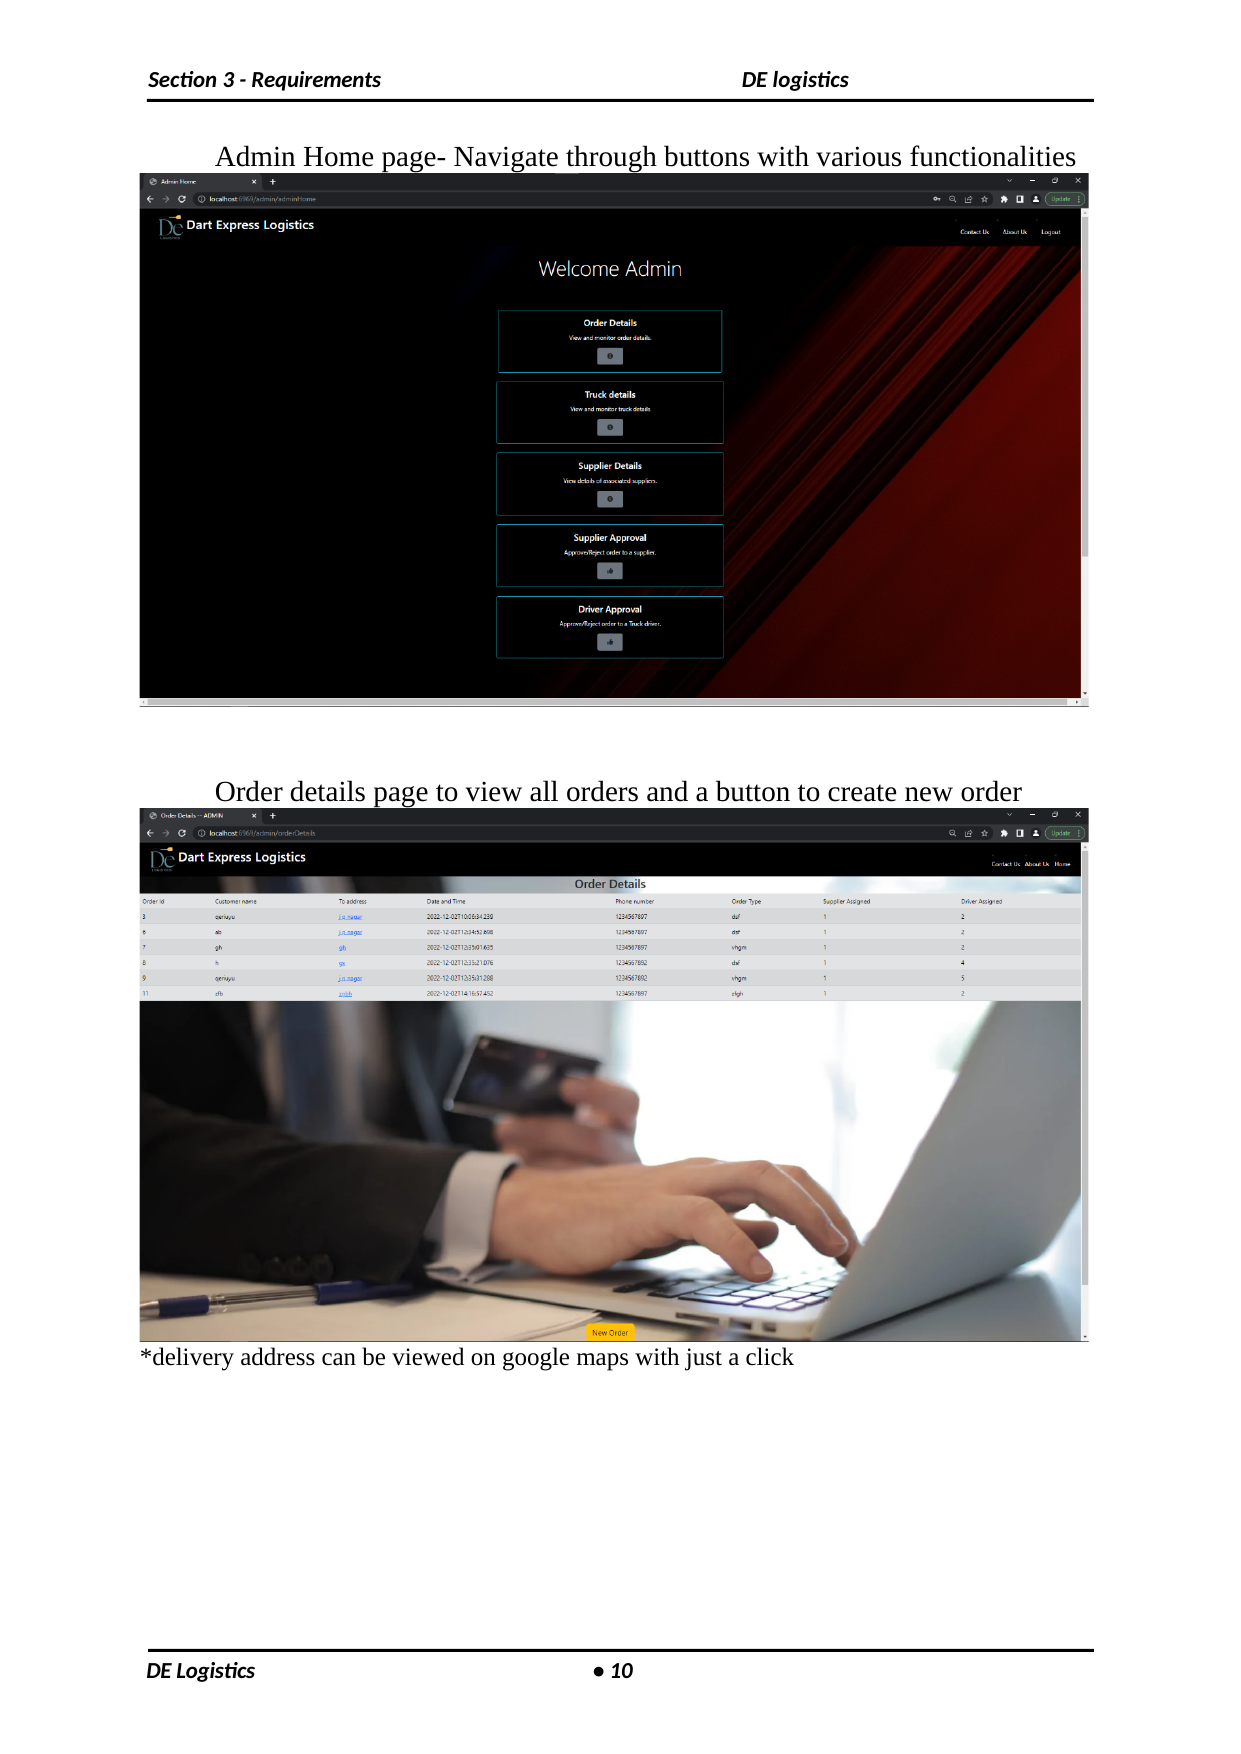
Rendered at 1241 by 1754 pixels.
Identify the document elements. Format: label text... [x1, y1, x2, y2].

text Admin Home page- Navigate through buttons with various functionalities [139, 139, 1088, 173]
picture [139, 808, 1089, 1342]
picture [139, 173, 1089, 707]
text Order details page to view all orders and a button to create new order [139, 774, 1088, 808]
text *delivery address can be viewed on google maps with just a click [139, 1342, 1088, 1371]
